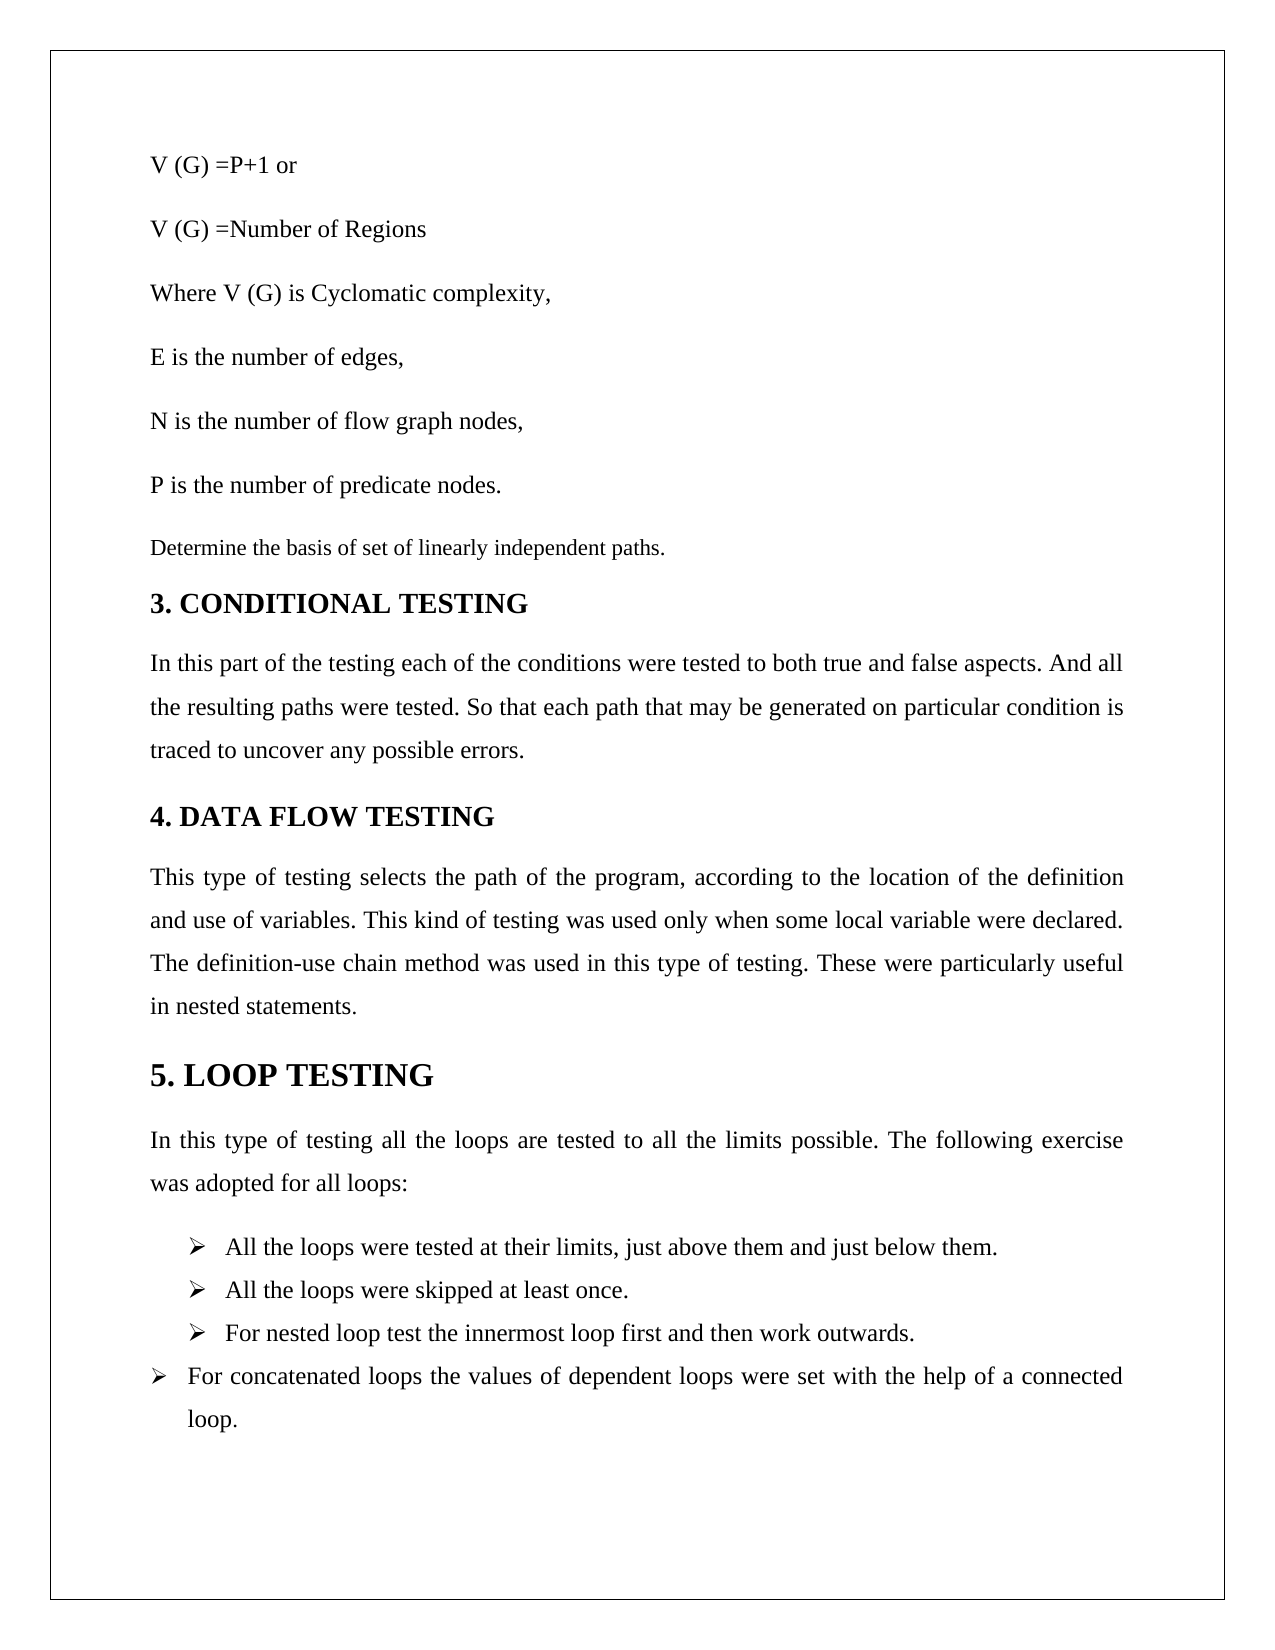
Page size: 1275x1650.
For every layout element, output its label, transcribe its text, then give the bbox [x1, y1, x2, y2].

text V (G) =Number of Regions [150, 214, 1125, 243]
text In this type of testing all the loops are tested to all the limits possible. The following exercise was adopted for all loops: [150, 1125, 1125, 1197]
text V (G) =P+1 or [150, 150, 1125, 179]
list All the loops were skipped at least once. [187, 1275, 1125, 1304]
text N is the number of flow graph nodes, [150, 406, 1125, 434]
text Where V (G) is Cyclomatic complexity, [150, 278, 1125, 307]
text 4. DATA FLOW TESTING [150, 799, 1125, 832]
text This type of testing selects the path of the program, according to the location of the definition and use of variables. This kind of testing was used only when some local variable were declared. The definition-use chain method was used in this type of testing. These were particularly useful in nested statements. [150, 862, 1125, 1020]
text 5. LOOP TESTING [150, 1055, 1125, 1093]
list All the loops were tested at their limits, just above them and just below them. [187, 1232, 1125, 1261]
list For concatenated loops the values of dependent loops were set with the help of a connected loop. [150, 1361, 1125, 1433]
text In this part of the testing each of the conditions were tested to both true and false aspects. And all the resulting paths were tested. So that each path that may be generated on particular condition is traced to uncover any possible errors. [150, 648, 1125, 763]
text E is the number of edges, [150, 342, 1125, 371]
text P is the number of predicate nodes. [150, 470, 1125, 498]
list For nested loop test the innermost loop first and then work outwards. [187, 1318, 1125, 1347]
text 3. CONDITIONAL TESTING [150, 586, 1125, 619]
text Determine the basis of set of linearly independent paths. [150, 534, 1125, 560]
